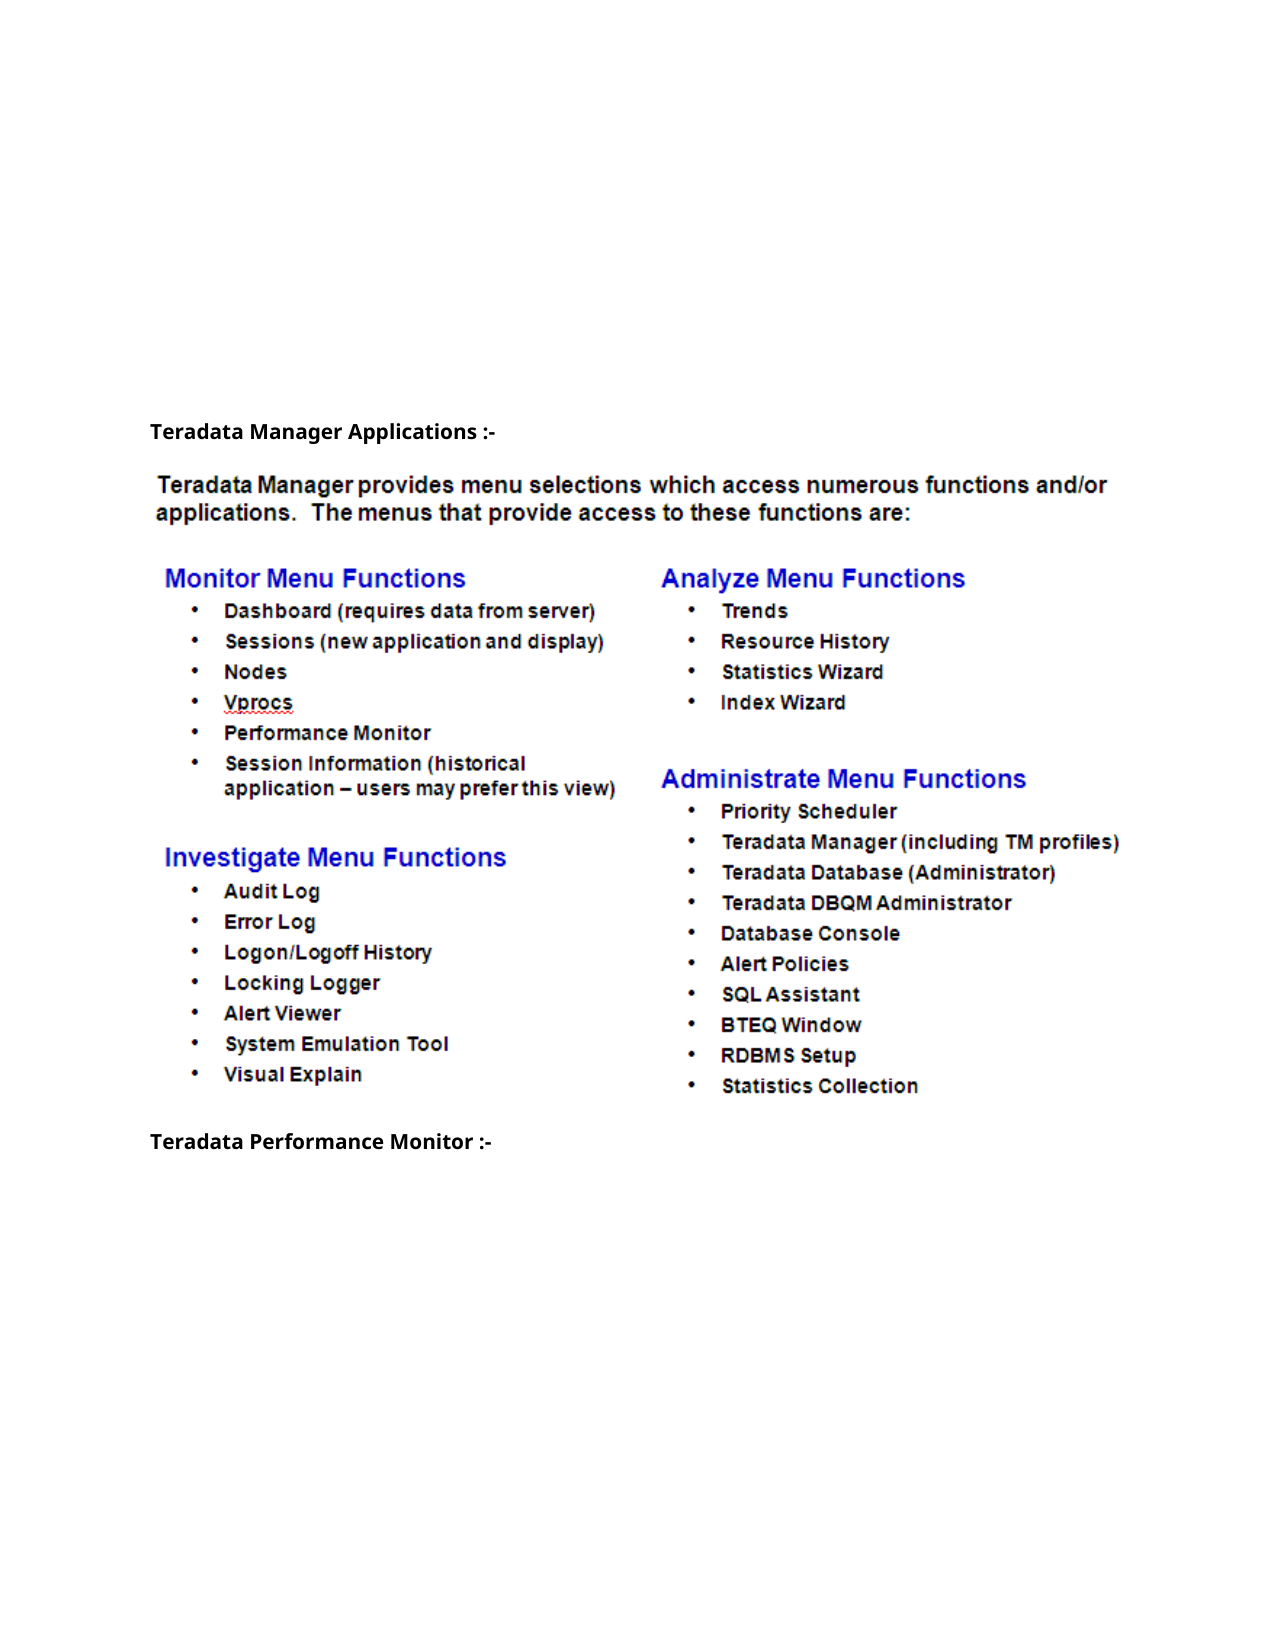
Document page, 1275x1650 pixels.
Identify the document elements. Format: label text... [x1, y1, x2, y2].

picture [150, 470, 1125, 1102]
text Teradata Manager Applications :- [150, 417, 1125, 446]
text Teradata Performance Monitor :- [150, 1127, 1125, 1155]
